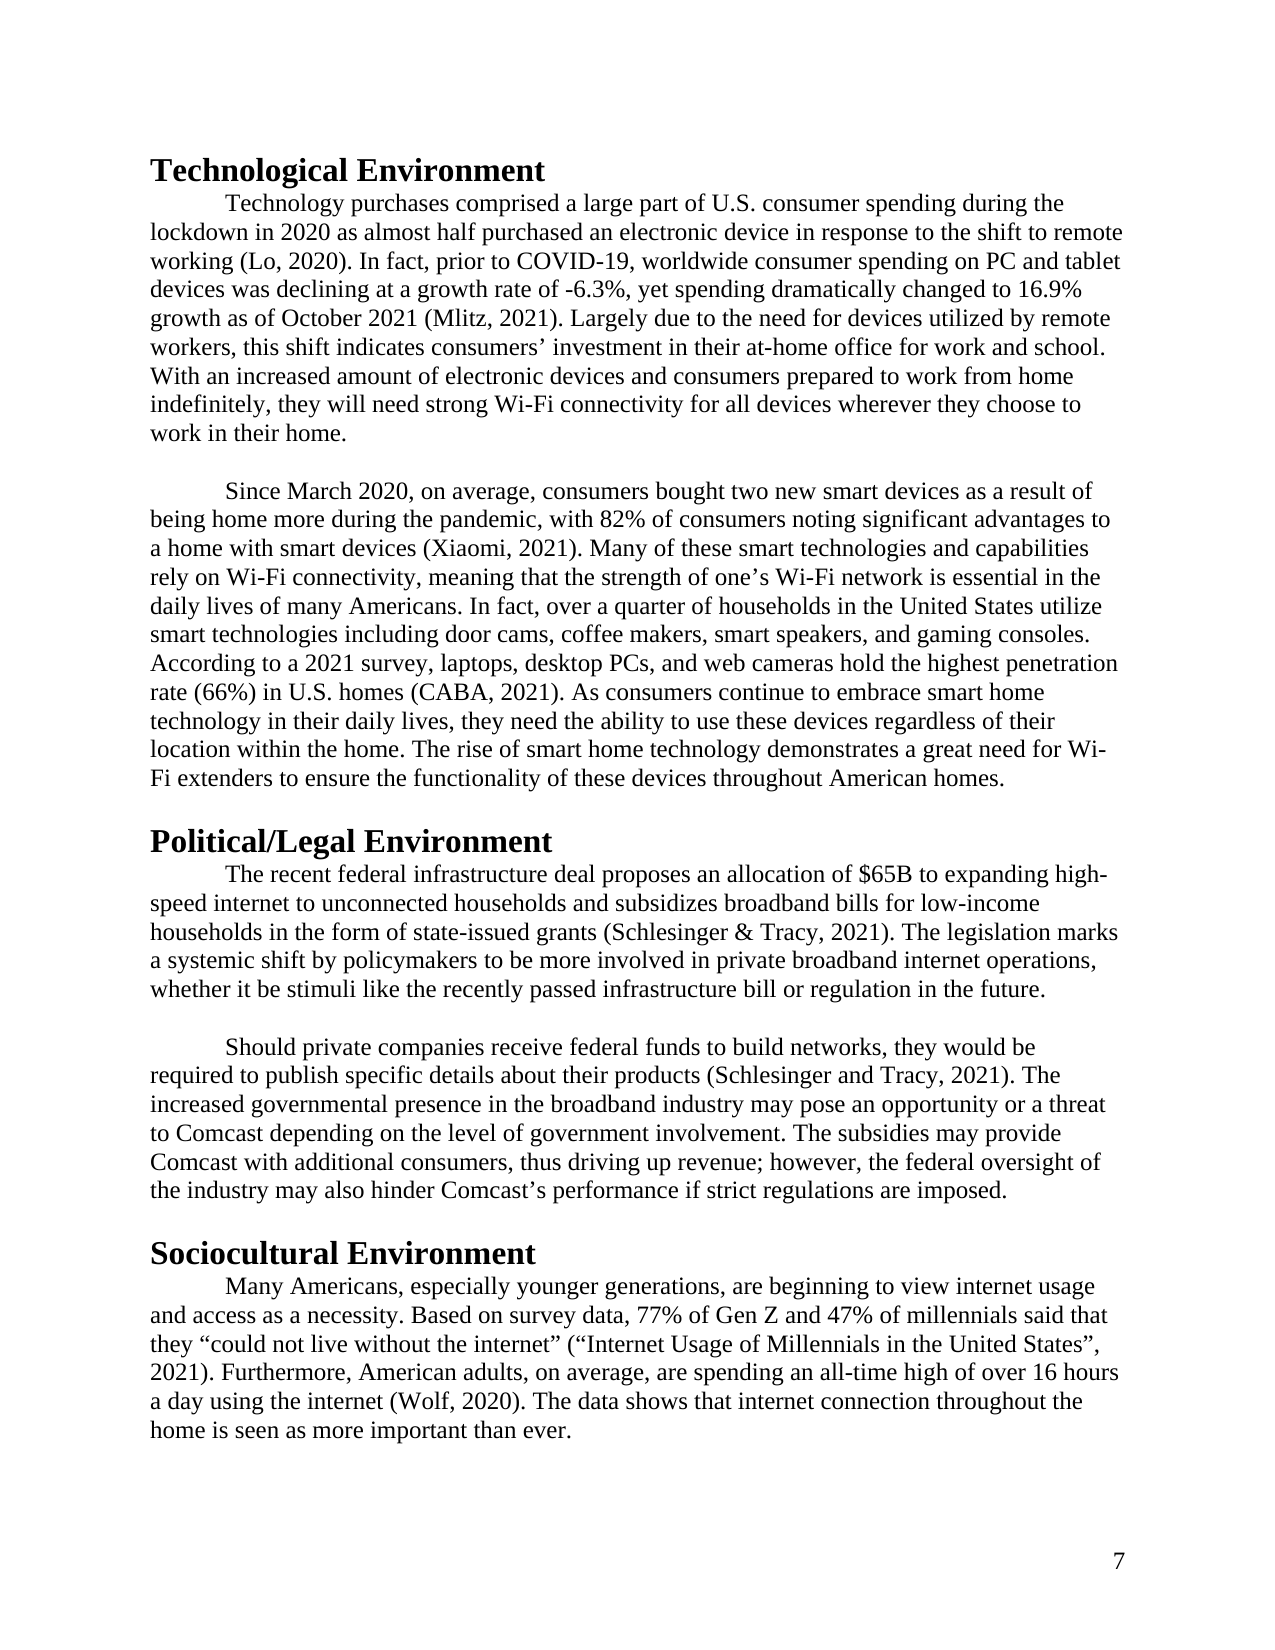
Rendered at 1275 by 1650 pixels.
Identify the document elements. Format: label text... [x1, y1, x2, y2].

text Should private companies receive federal funds to build networks, they would be required to publish specific details about their products (Schlesinger and Tracy, 2021). The increased governmental presence in the broadband industry may pose an opportunity or a threat to Comcast depending on the level of government involvement. The subsidies may provide Comcast with additional consumers, thus driving up revenue; however, the federal oversight of the industry may also hinder Comcast’s performance if strict regulations are imposed. [150, 1032, 1125, 1204]
subtitle Political/Legal Environment [150, 821, 1125, 859]
text Many Americans, especially younger generations, are beginning to view internet usage and access as a necessity. Based on survey data, 77% of Gen Z and 47% of millennials said that they “could not live without the internet” (“Internet Usage of Millennials in the United States”, 2021). Furthermore, American adults, on average, are spending an all-time high of over 16 hours a day using the internet (Wolf, 2020). The data shows that internet connection throughout the home is seen as more important than ever. [150, 1271, 1125, 1444]
subtitle Sociocultural Environment [150, 1233, 1125, 1271]
subtitle Technological Environment [150, 150, 1125, 188]
text Technology purchases comprised a large part of U.S. consumer spending during the lockdown in 2020 as almost half purchased an electronic device in response to the shift to remote working (Lo, 2020). In fact, prior to COVID-19, worldwide consumer spending on PC and tablet devices was declining at a growth rate of -6.3%, yet spending dramatically changed to 16.9% growth as of October 2021 (Mlitz, 2021). Largely due to the need for devices utilized by remote workers, this shift indicates consumers’ investment in their at-home office for work and school. With an increased amount of electronic devices and consumers prepared to work from home indefinitely, they will need strong Wi-Fi connectivity for all devices wherever they choose to work in their home. [150, 188, 1125, 447]
text The recent federal infrastructure deal proposes an allocation of $65B to expanding high-speed internet to unconnected households and subsidizes broadband bills for low-income households in the form of state-issued grants (Schlesinger & Tracy, 2021). The legislation marks a systemic shift by policymakers to be more involved in private broadband internet operations, whether it be stimuli like the recently passed infrastructure bill or regulation in the future. [150, 859, 1125, 1003]
text Since March 2020, on average, consumers bought two new smart devices as a result of being home more during the pandemic, with 82% of consumers noting significant advantages to a home with smart devices (Xiaomi, 2021). Many of these smart technologies and capabilities rely on Wi-Fi connectivity, meaning that the strength of one’s Wi-Fi network is essential in the daily lives of many Americans. In fact, over a quarter of households in the United States utilize smart technologies including door cams, coffee makers, smart speakers, and gaming consoles. According to a 2021 survey, laptops, desktop PCs, and web cameras hold the highest penetration rate (66%) in U.S. homes (CABA, 2021). As consumers continue to embrace smart home technology in their daily lives, they need the ability to use these devices regardless of their location within the home. The rise of smart home technology demonstrates a great need for Wi-Fi extenders to ensure the functionality of these devices throughout American homes. [150, 476, 1125, 792]
